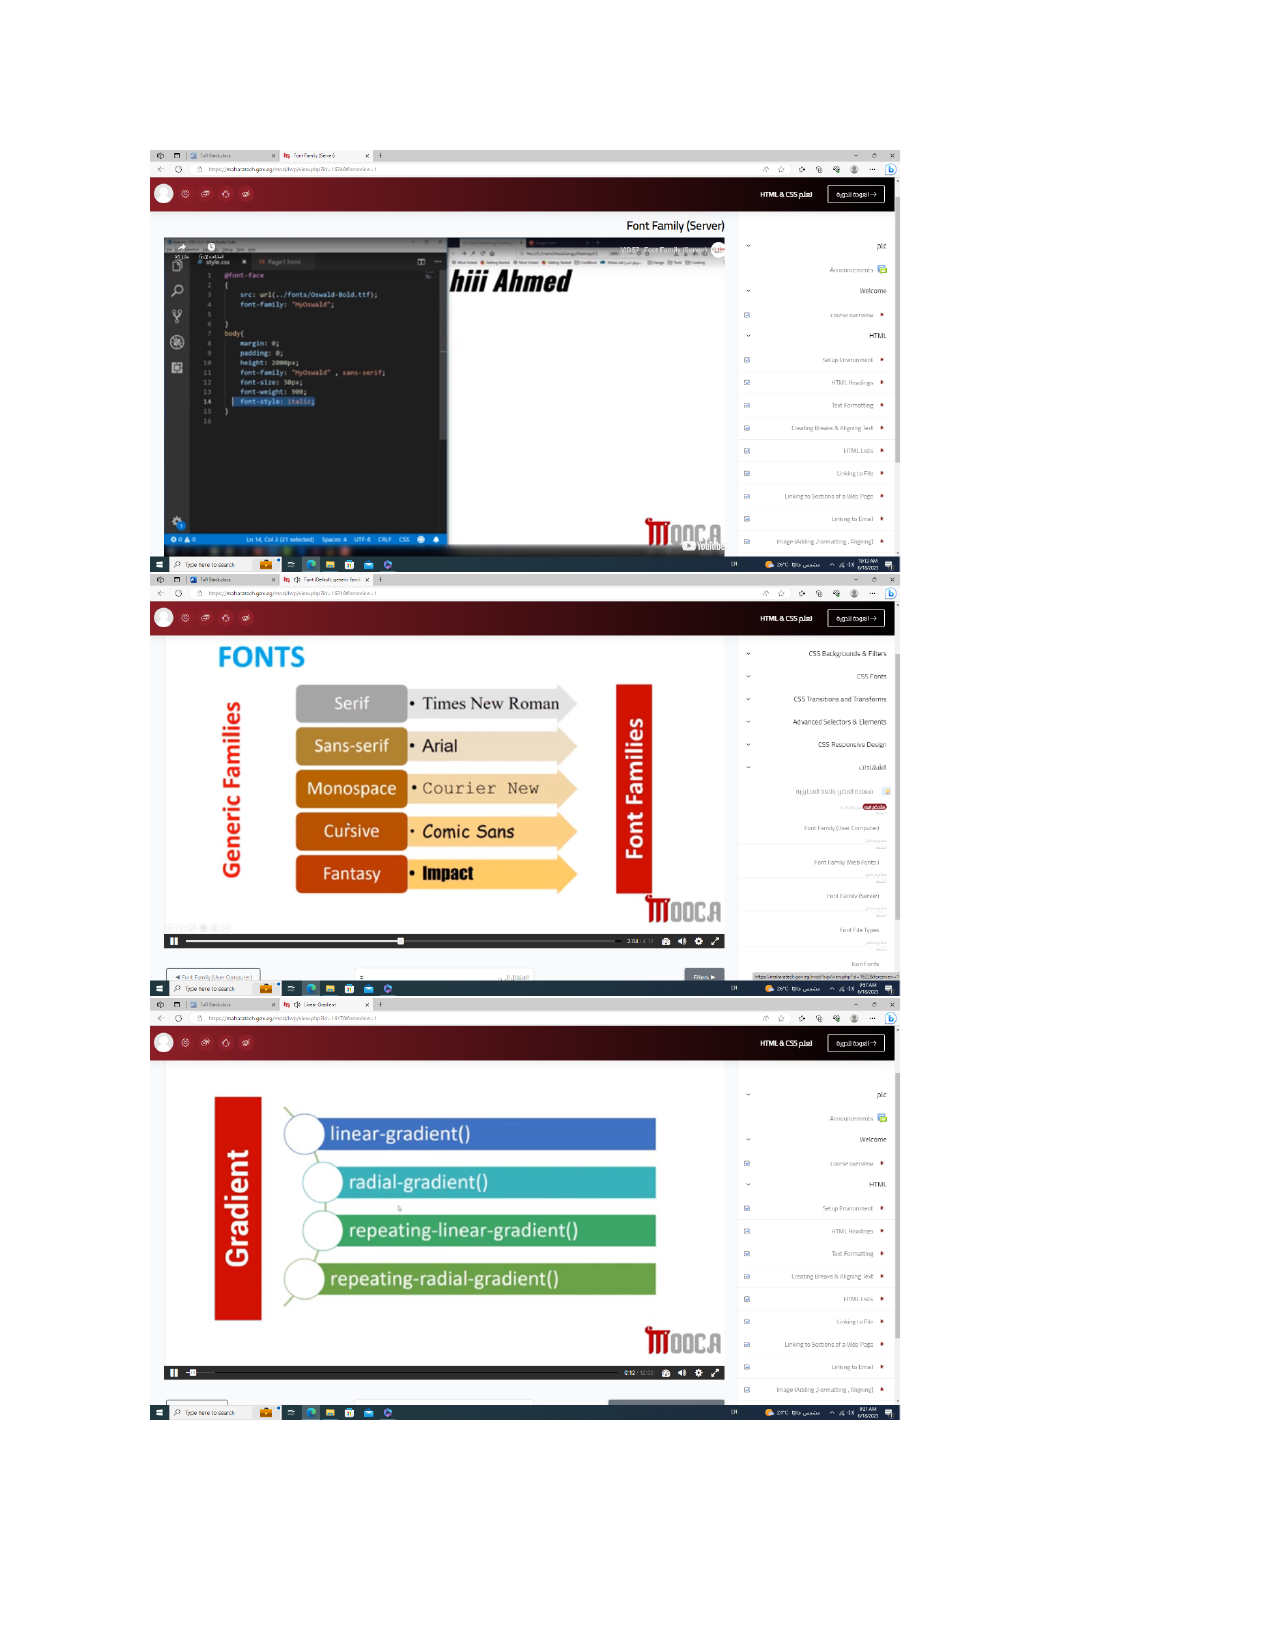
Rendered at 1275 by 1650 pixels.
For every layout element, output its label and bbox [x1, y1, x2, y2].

picture [150, 574, 901, 996]
picture [150, 150, 901, 572]
picture [150, 998, 901, 1420]
